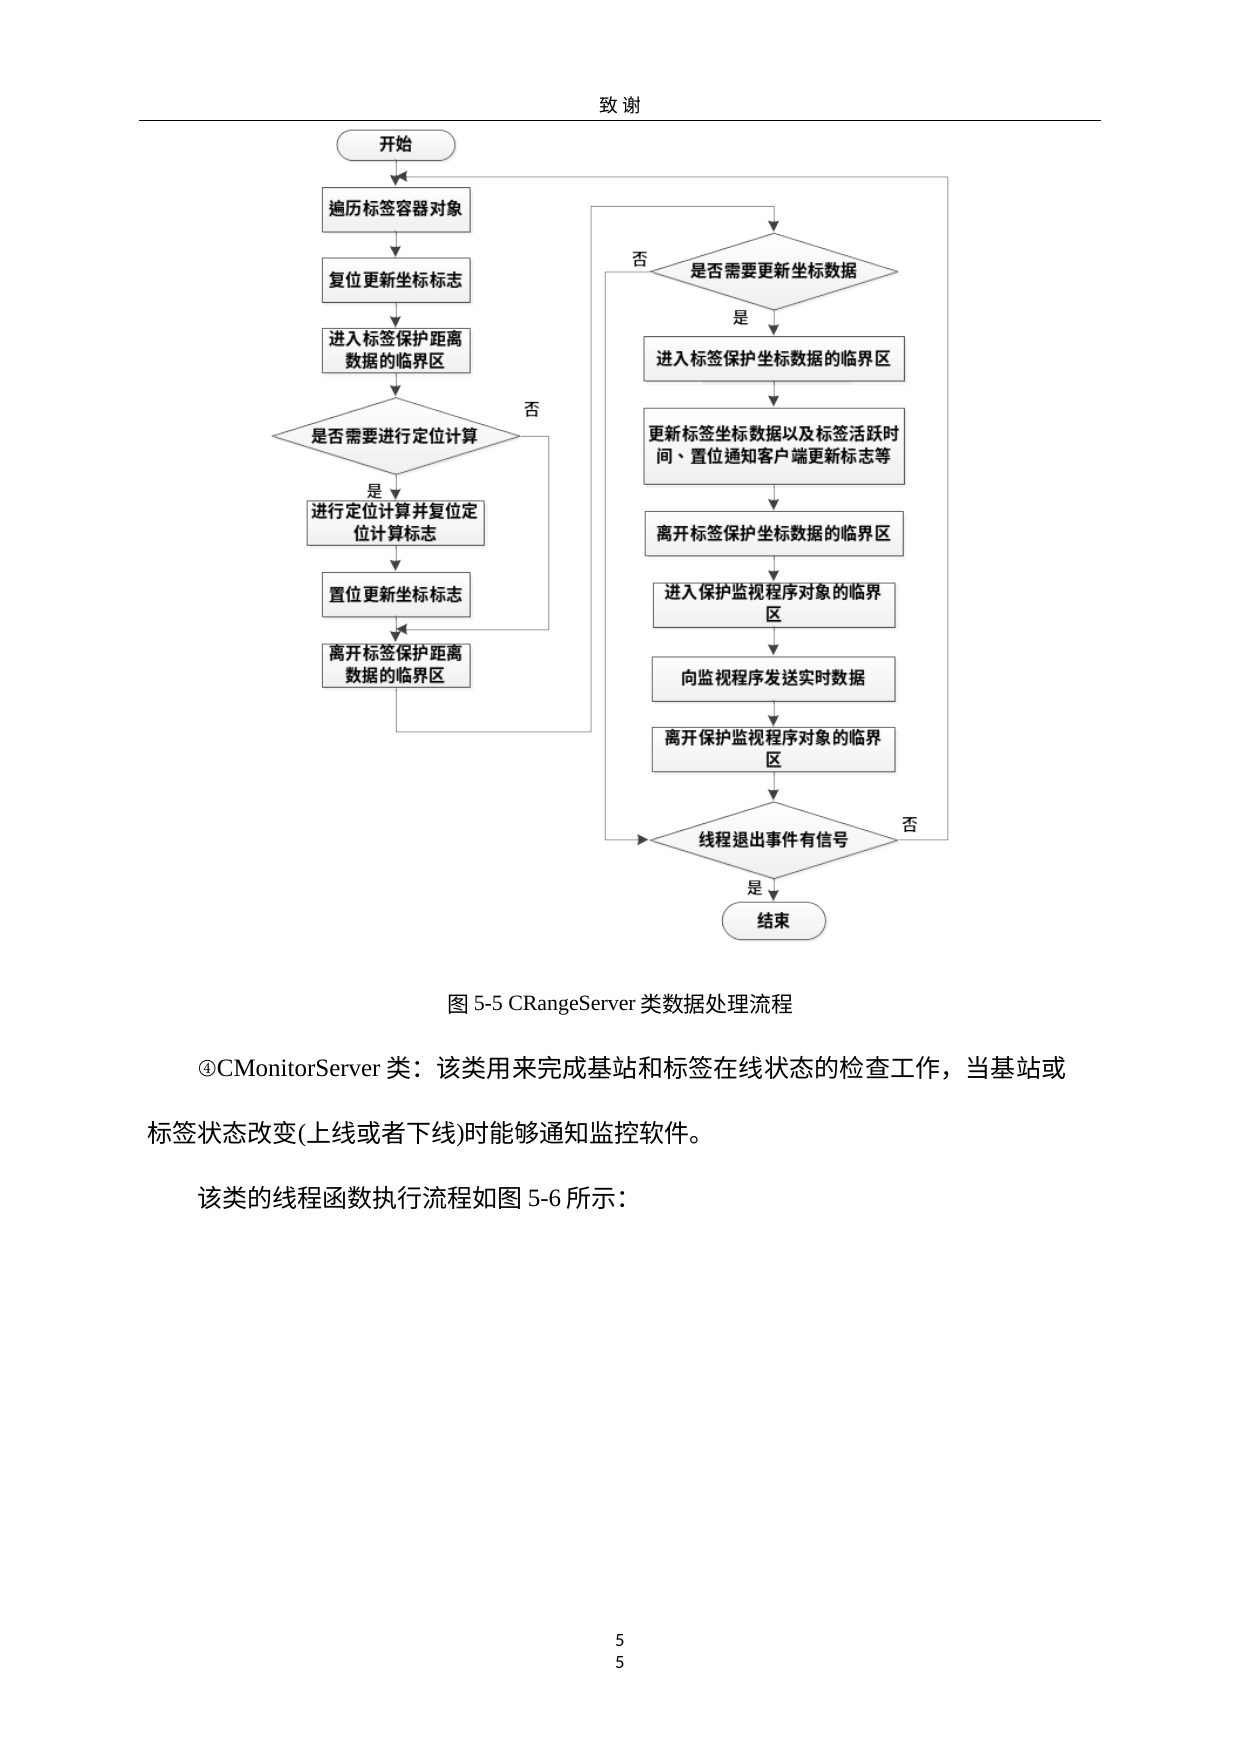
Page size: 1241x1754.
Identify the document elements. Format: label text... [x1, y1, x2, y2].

text ④CMonitorServer类：该类用来完成基站和标签在线状态的检查工作，当基站或标签状态改变(上线或者下线)时能够通知监控软件。 [148, 1034, 1068, 1164]
text 该类的线程函数执行流程如图5-6所示： [148, 1164, 1068, 1229]
text 图5-5 CRangeServer类数据处理流程 [173, 986, 1068, 1019]
